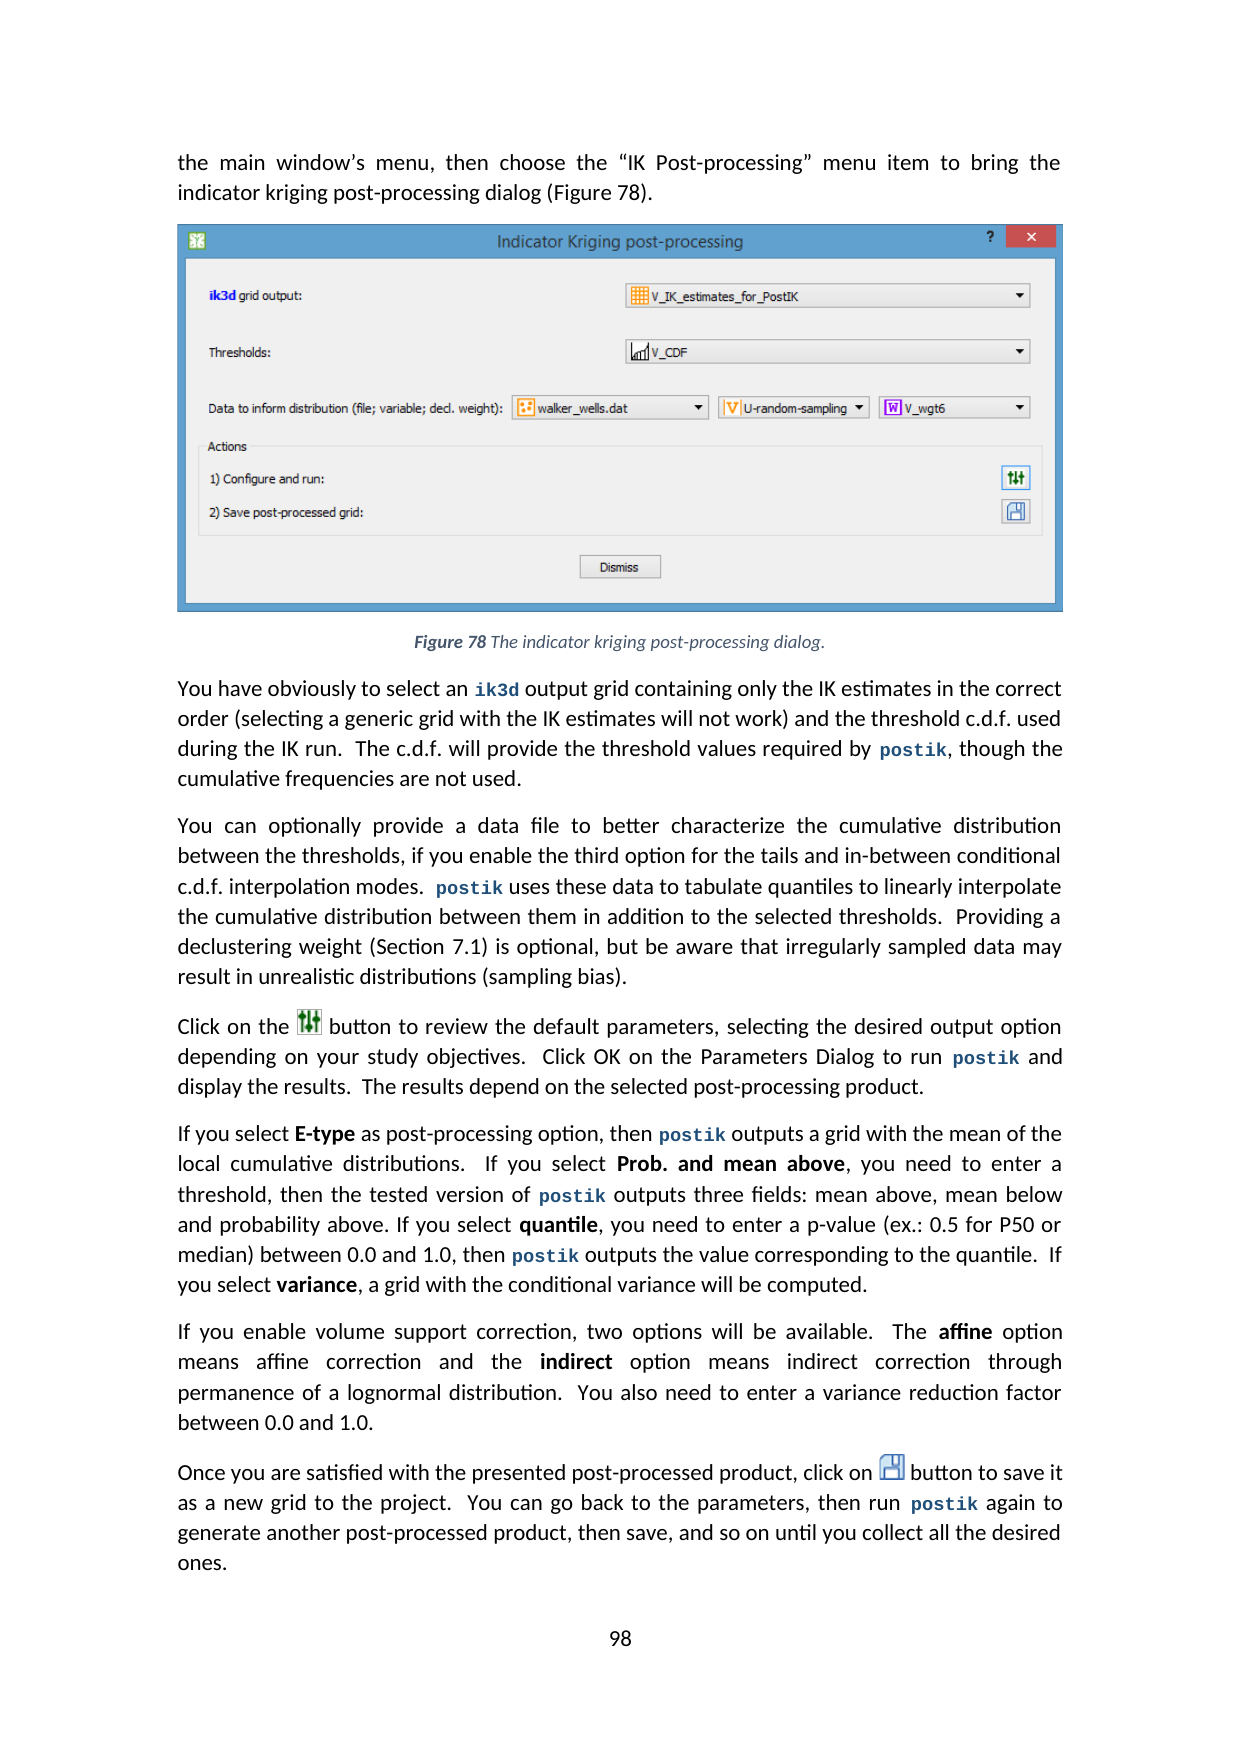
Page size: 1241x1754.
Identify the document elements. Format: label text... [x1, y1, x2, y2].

text Click on the button to review the default parameters, selecting the desired output option depending on your study objectives. Click OK on the Parameters Dialog to run postik and display the results. The results depend on the selected post-processing product. [177, 1009, 1063, 1101]
text If you enable volume support correction, two options will be available. The affine option means affine correction and the indirect option means indirect correction through permanence of a lognormal distribution. You also need to enter a variance reduction factor between 0.0 and 1.0. [177, 1317, 1063, 1436]
picture [879, 1454, 905, 1480]
text You can optionally provide a data file to better characterize the cumulative distribution between the thresholds, if you enable the third option for the tails and in-between conditional c.d.f. interpolation modes. postik uses these data to tabulate quantiles to linearly interpolate the cumulative distribution between them in addition to the selected thresholds. Providing a declustering weight (Section 7.1) is optional, but be aware that irregularly sampled data may result in unrealistic distributions (sampling bias). [177, 811, 1063, 991]
text Once you are satisfied with the presented post-processed product, click on button to save it as a new grid to the project. You can go back to the parameters, then run postik again to generate another post-processed product, then save, and so on until you collect all the desired ones. [177, 1455, 1063, 1576]
text If you select E-type as post-processing option, then postik outputs a grid with the mean of the local cumulative distributions. If you select Prob. and mean above, you need to enter a threshold, then the tested version of postik outputs three fields: mean above, mean below and probability above. If you select quantile, you need to enter a p-value (ex.: 0.5 for P50 or median) between 0.0 and 1.0, then postik outputs the value corresponding to the quantile. If you select variance, a grid with the conditional variance will be computed. [177, 1119, 1063, 1298]
picture [177, 224, 1063, 612]
text You have obviously to select an ik3d output grid containing only the IK estimates in the correct order (selecting a generic grid with the IK estimates will not work) and the threshold c.d.f. used during the IK run. The c.d.f. will provide the threshold values required by postik, though the cumulative frequencies are not used. [177, 674, 1063, 793]
picture [298, 1010, 321, 1034]
text Figure 78 The indicator kriging post-processing dialog. [177, 630, 1063, 653]
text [177, 148, 1063, 206]
